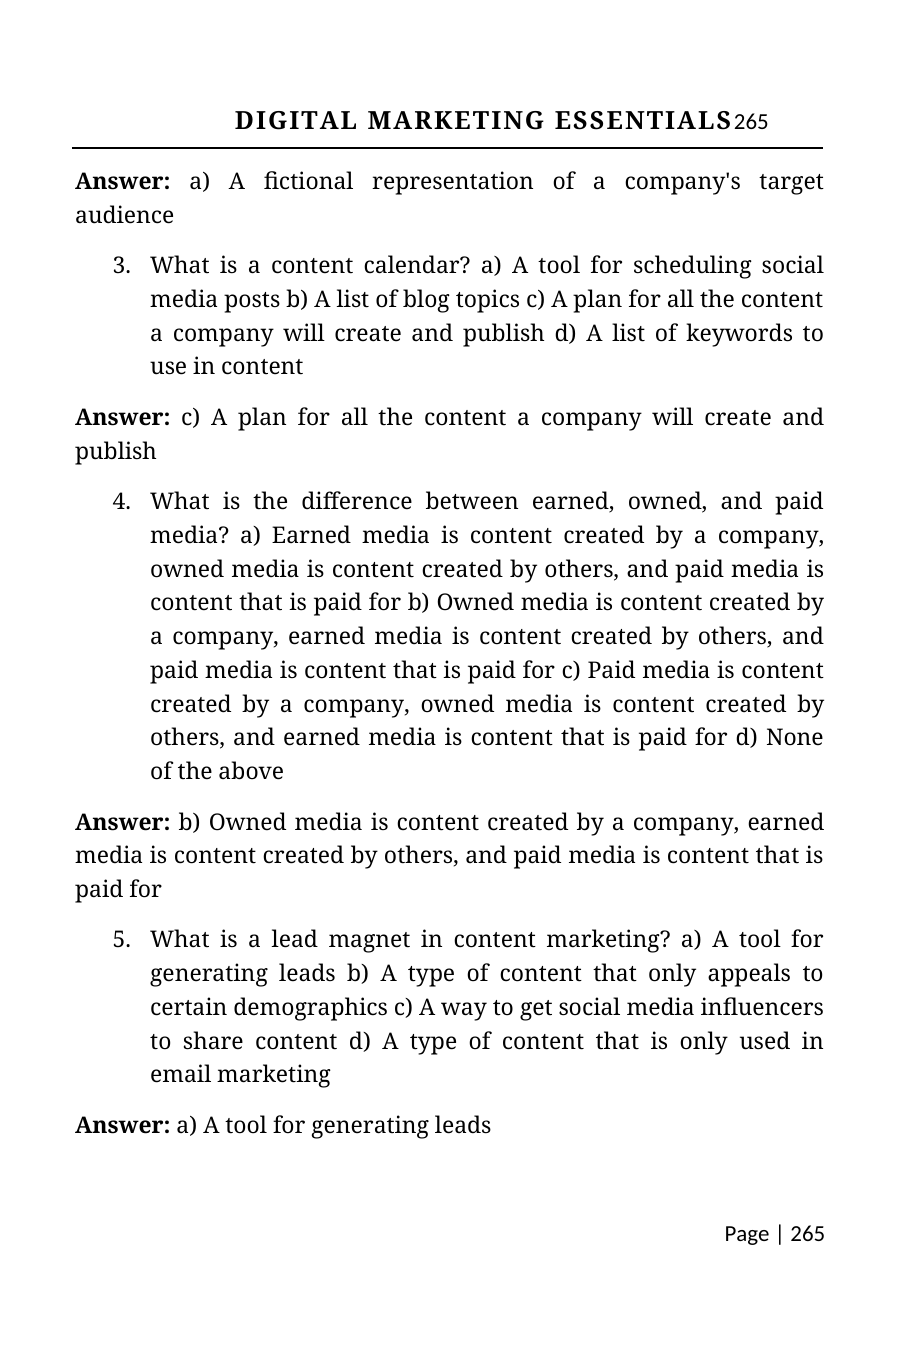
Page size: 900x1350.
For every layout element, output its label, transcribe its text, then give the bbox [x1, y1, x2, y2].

list What is a content calendar? a) A tool for scheduling social media posts b) A list of blog topics c) A plan for all the content a company will create and publish d) A list of keywords to use in content [112, 249, 825, 382]
text Answer: a) A fictional representation of a company's target audience [75, 165, 825, 230]
list What is the difference between earned, owned, and paid media? a) Earned media is content created by a company, owned media is content created by others, and paid media is content that is paid for b) Owned media is content created by a company, earned media is content created by others, and paid media is content that is paid for c) Paid media is content created by a company, owned media is content created by others, and earned media is content that is paid for d) None of the above [112, 485, 825, 786]
text Answer: b) Owned media is content created by a company, earned media is content created by others, and paid media is content that is paid for [75, 806, 825, 904]
list What is a lead magnet in content marketing? a) A tool for generating leads b) A type of content that only appeals to certain demographics c) A way to get social media influencers to share content d) A type of content that is only used in email marketing [112, 923, 825, 1090]
text Answer: c) A plan for all the content a company will create and publish [75, 401, 825, 466]
text Answer: a) A tool for generating leads [75, 1109, 825, 1140]
